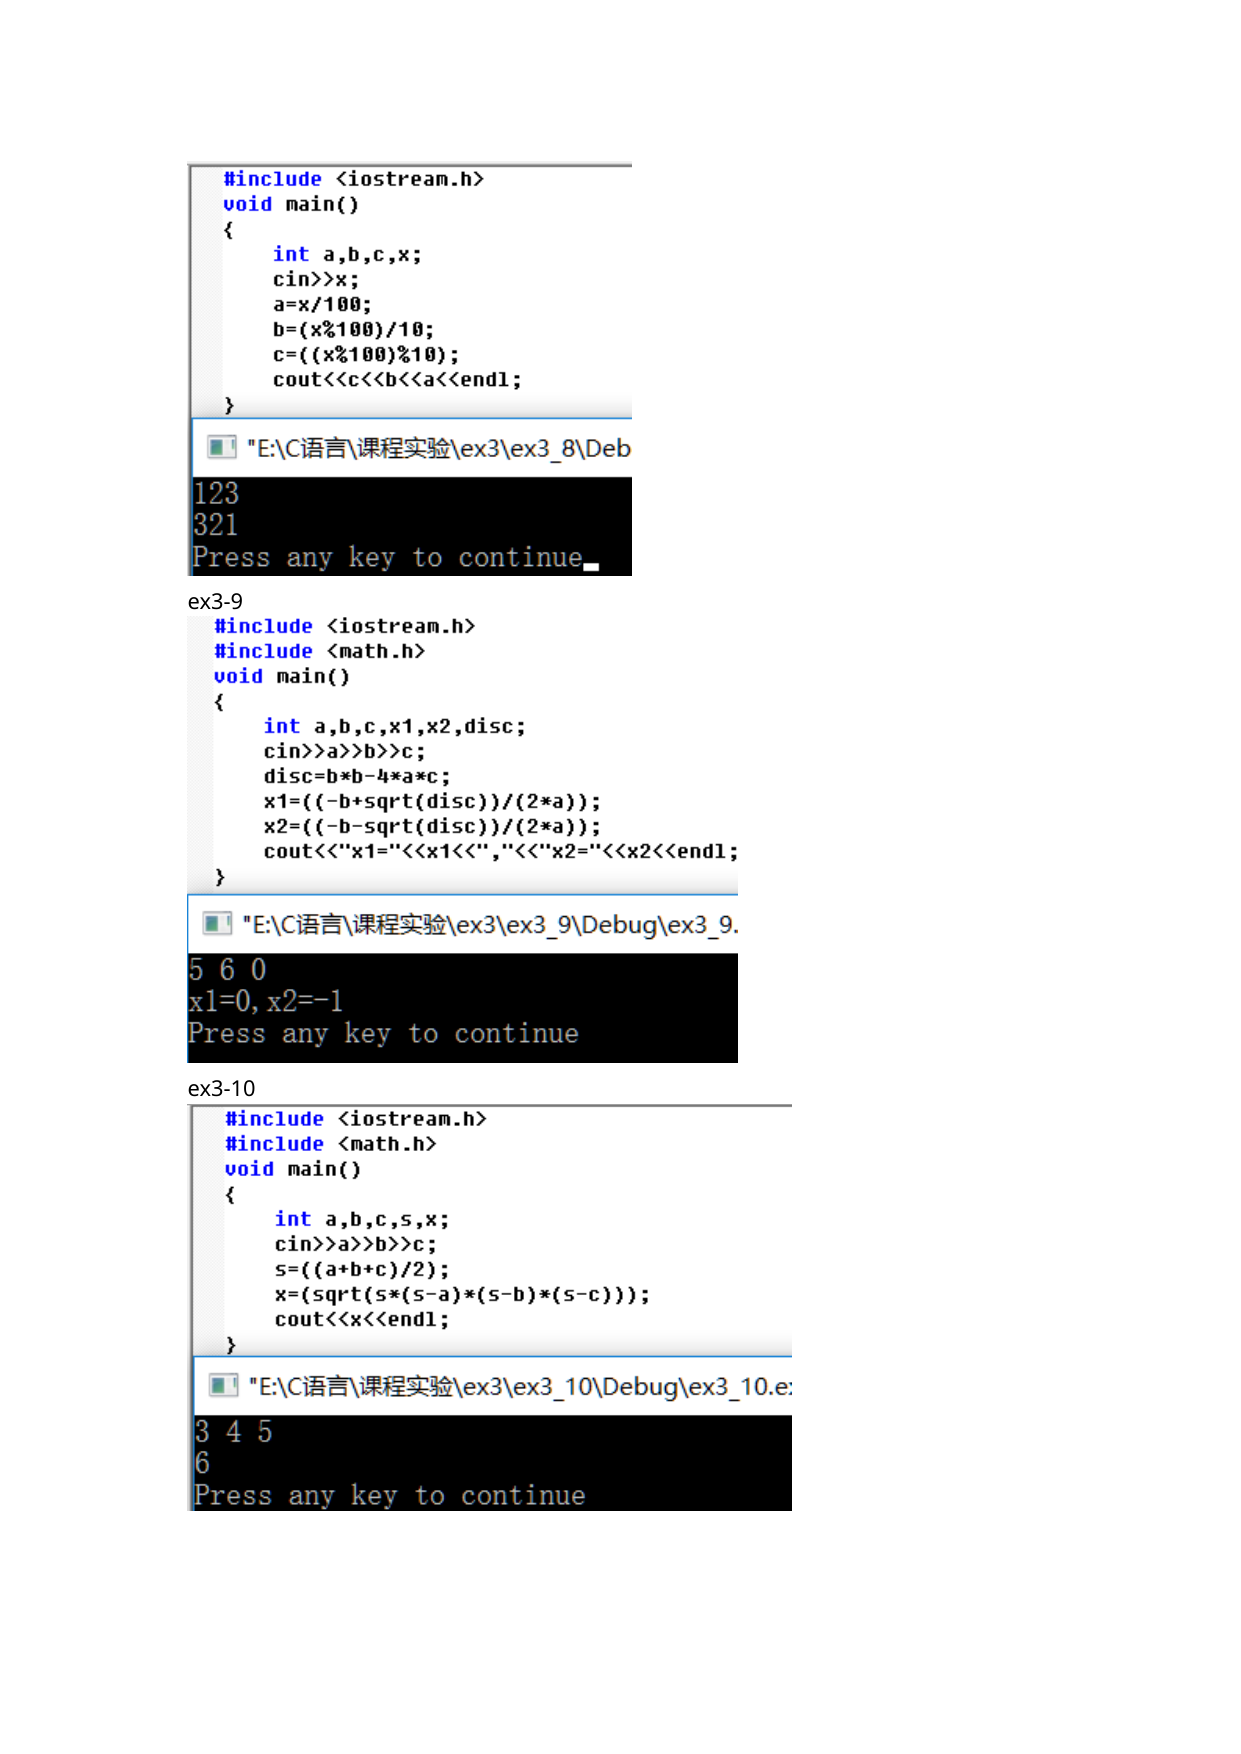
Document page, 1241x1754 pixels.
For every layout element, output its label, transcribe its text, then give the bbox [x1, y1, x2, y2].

picture [187, 1104, 792, 1511]
picture [187, 616, 738, 1063]
text ex3-9 [187, 584, 1053, 617]
picture [187, 161, 632, 576]
text ex3-10 [187, 1072, 1053, 1104]
